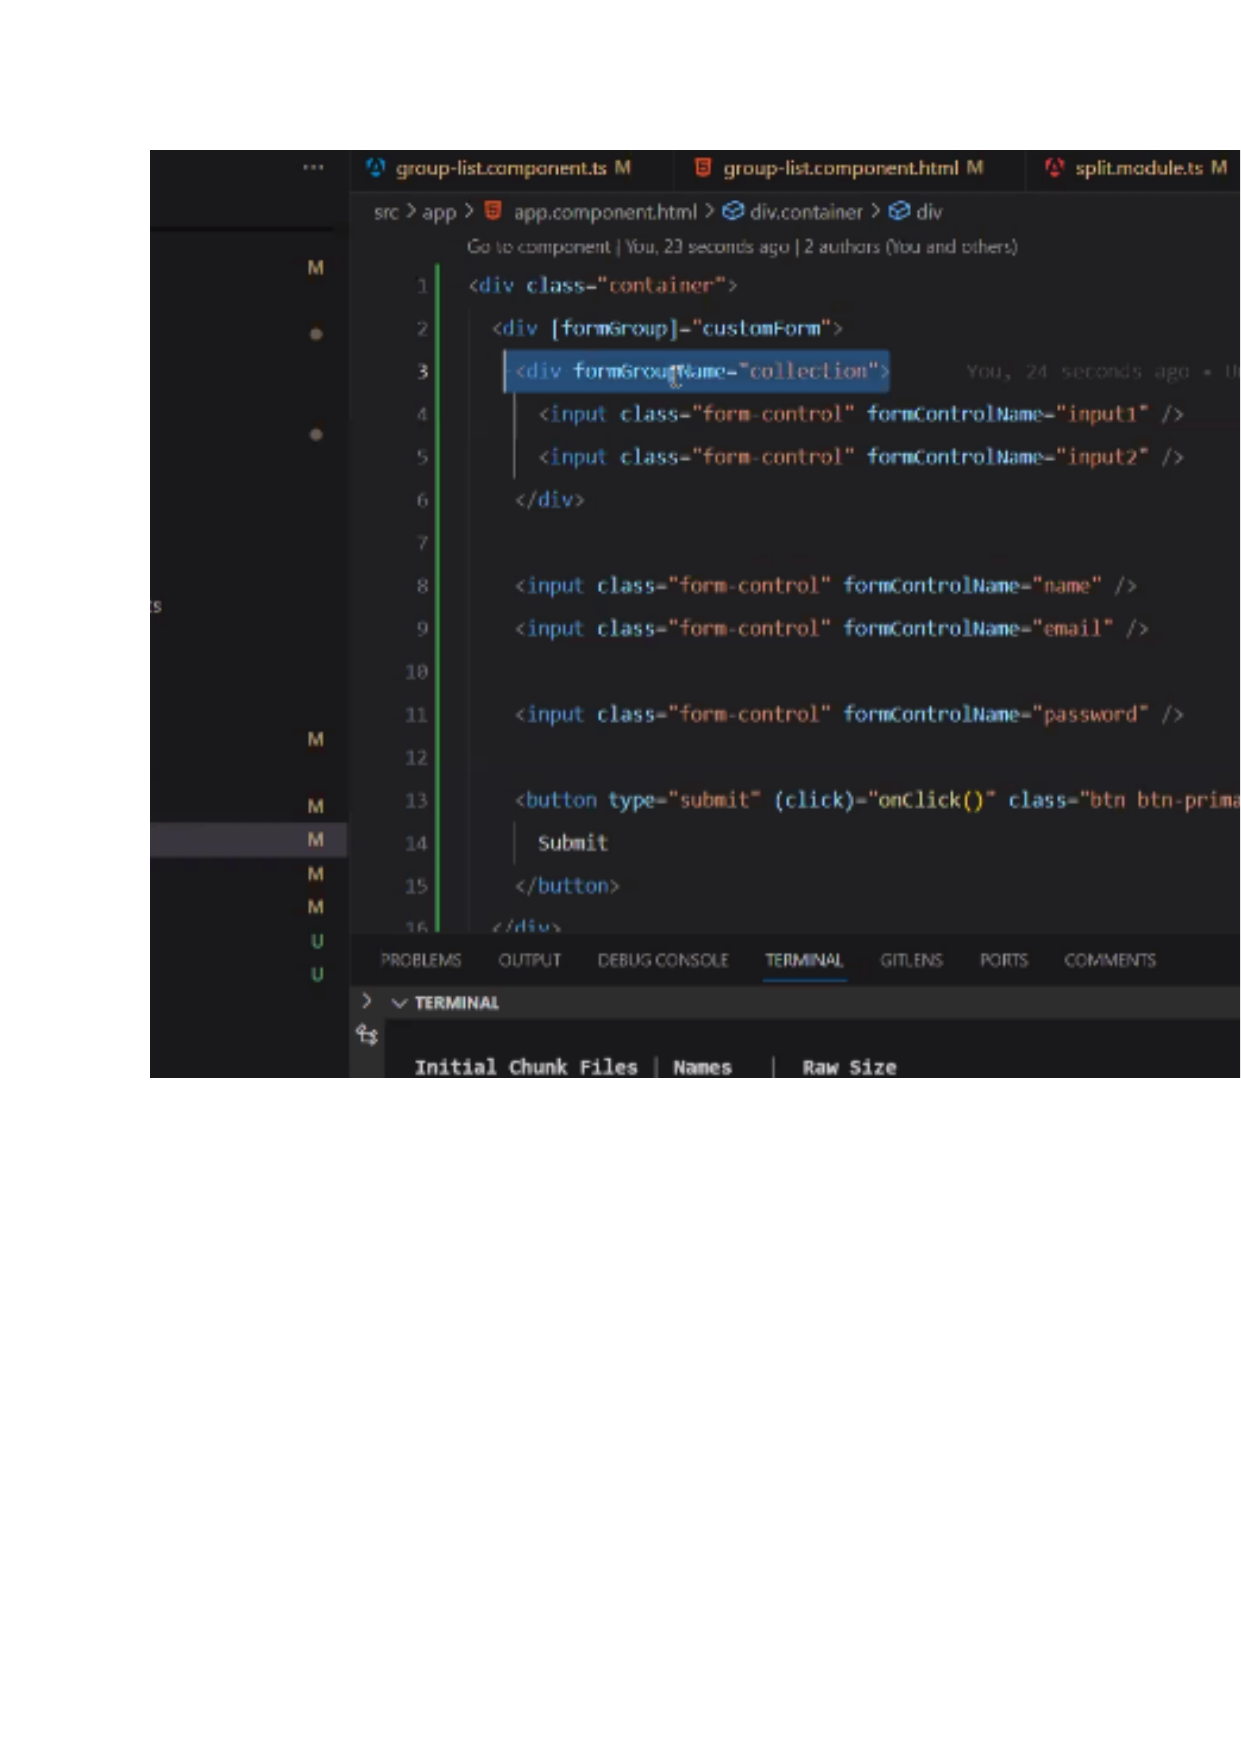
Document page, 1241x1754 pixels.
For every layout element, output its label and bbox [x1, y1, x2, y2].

picture [150, 150, 1241, 1078]
